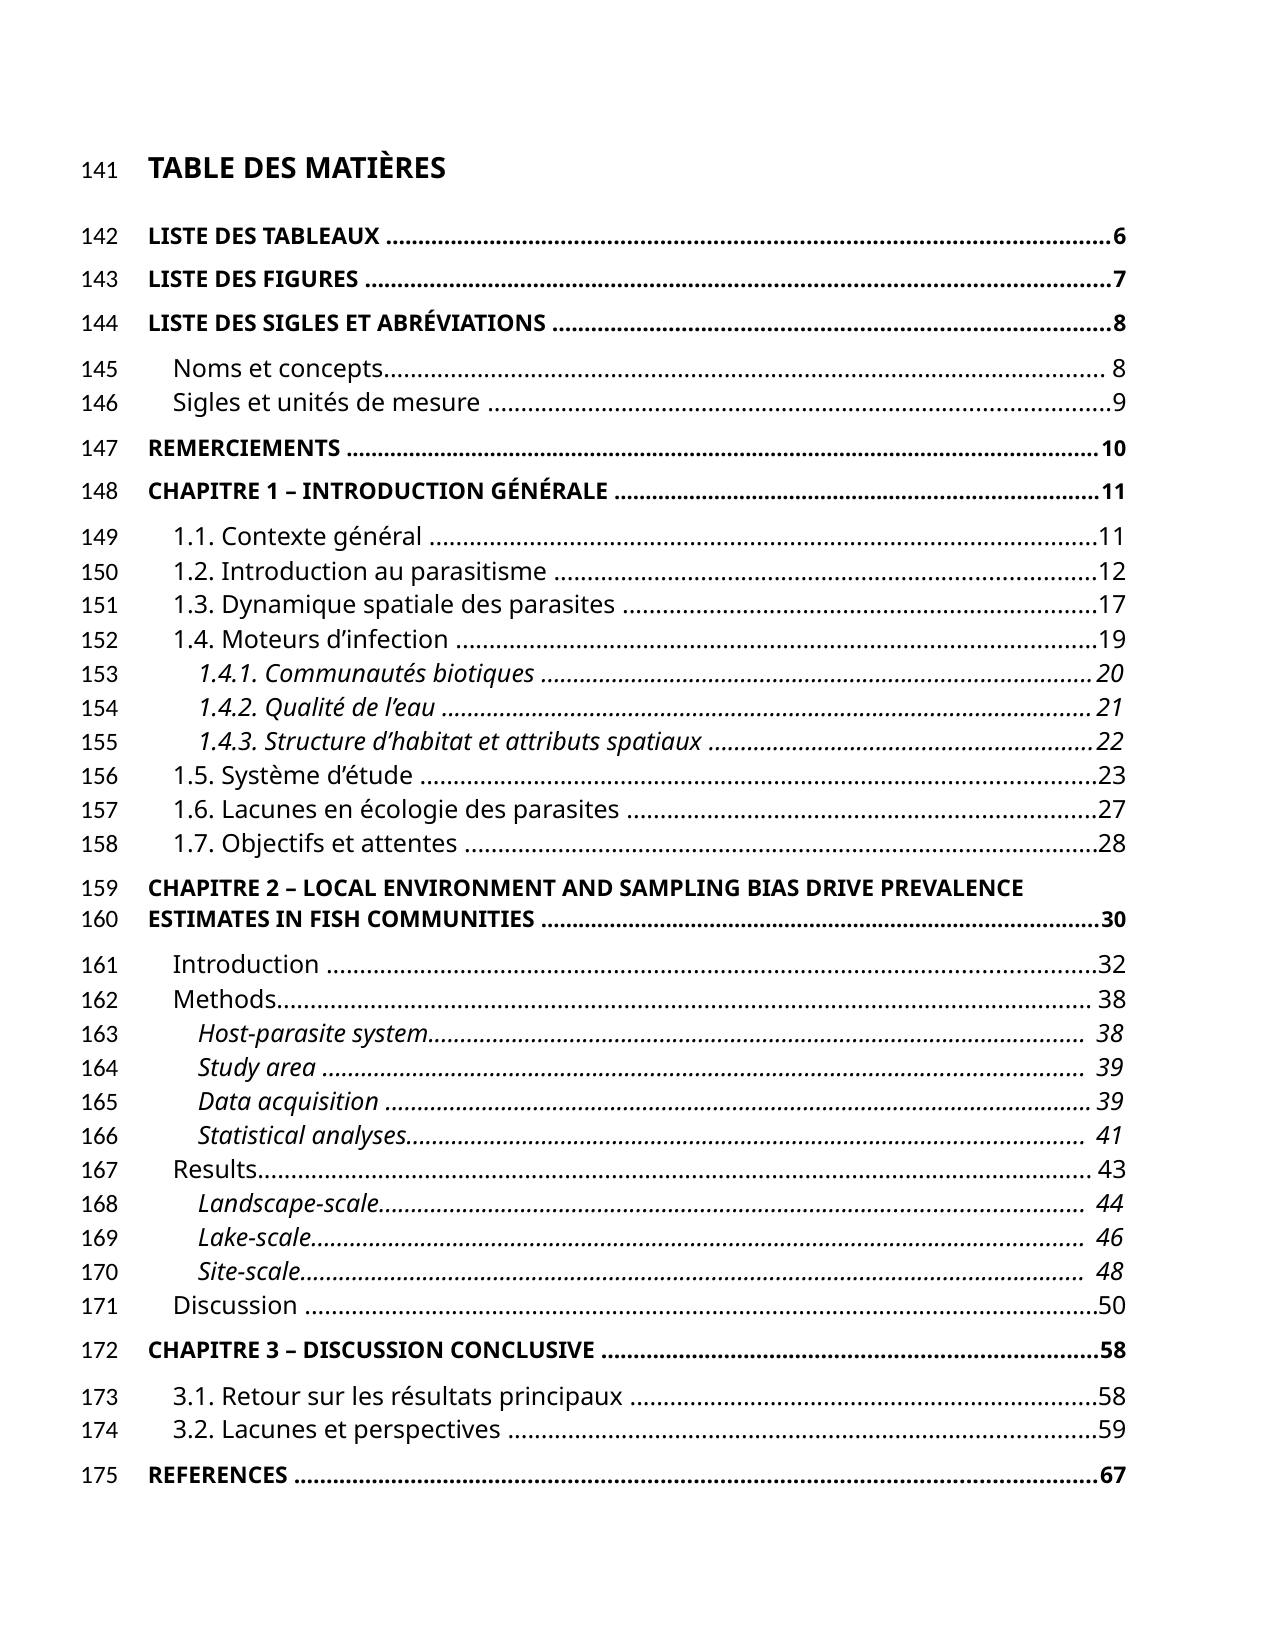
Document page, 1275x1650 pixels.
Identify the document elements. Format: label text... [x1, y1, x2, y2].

text Host-parasite system 38 [198, 1015, 1127, 1049]
text 1.5. Système d’étude 23 [173, 757, 1127, 792]
text 1.7. Objectifs et attentes 28 [173, 826, 1127, 860]
text Lake-scale 46 [198, 1220, 1127, 1254]
text Study area 39 [198, 1049, 1127, 1083]
subtitle TABLE DES MATIÈRES [148, 148, 1127, 187]
text Introduction 32 [173, 947, 1127, 981]
text 3.2. Lacunes et perspectives 59 [173, 1412, 1127, 1446]
text LISTE DES TABLEAUX 6 [148, 220, 1127, 251]
text LISTE DES SIGLES ET ABRÉVIATIONS 8 [148, 307, 1127, 338]
text Landscape-scale 44 [198, 1186, 1127, 1220]
text Noms et concepts 8 [173, 351, 1127, 385]
text Discussion 50 [173, 1288, 1127, 1322]
text Sigles et unités de mesure 9 [173, 385, 1127, 419]
text 1.6. Lacunes en écologie des parasites 27 [173, 792, 1127, 826]
text CHAPITRE 2 – LOCAL ENVIRONMENT AND SAMPLING BIAS DRIVE PREVALENCE ESTIMATES IN FISH COMMUNITIES 30 [148, 872, 1127, 935]
text 1.4. Moteurs d’infection 19 [173, 621, 1127, 655]
text 1.4.1. Communautés biotiques 20 [198, 655, 1127, 689]
text CHAPITRE 1 – INTRODUCTION GÉNÉRALE 11 [148, 475, 1127, 507]
text REMERCIEMENTS 10 [148, 432, 1127, 463]
text REFERENCES 67 [148, 1459, 1127, 1490]
text Site-scale 48 [198, 1254, 1127, 1288]
text Methods 38 [173, 981, 1127, 1015]
text 1.4.2. Qualité de l’eau 21 [198, 689, 1127, 723]
text Data acquisition 39 [198, 1083, 1127, 1117]
text 3.1. Retour sur les résultats principaux 58 [173, 1378, 1127, 1412]
text 1.1. Contexte général 11 [173, 519, 1127, 553]
text Statistical analyses 41 [198, 1117, 1127, 1152]
text CHAPITRE 3 – DISCUSSION CONCLUSIVE 58 [148, 1334, 1127, 1366]
text Results 43 [173, 1152, 1127, 1186]
text 1.4.3. Structure d’habitat et attributs spatiaux 22 [198, 723, 1127, 757]
text LISTE DES FIGURES 7 [148, 263, 1127, 295]
text 1.2. Introduction au parasitisme 12 [173, 553, 1127, 587]
text 1.3. Dynamique spatiale des parasites 17 [173, 587, 1127, 621]
